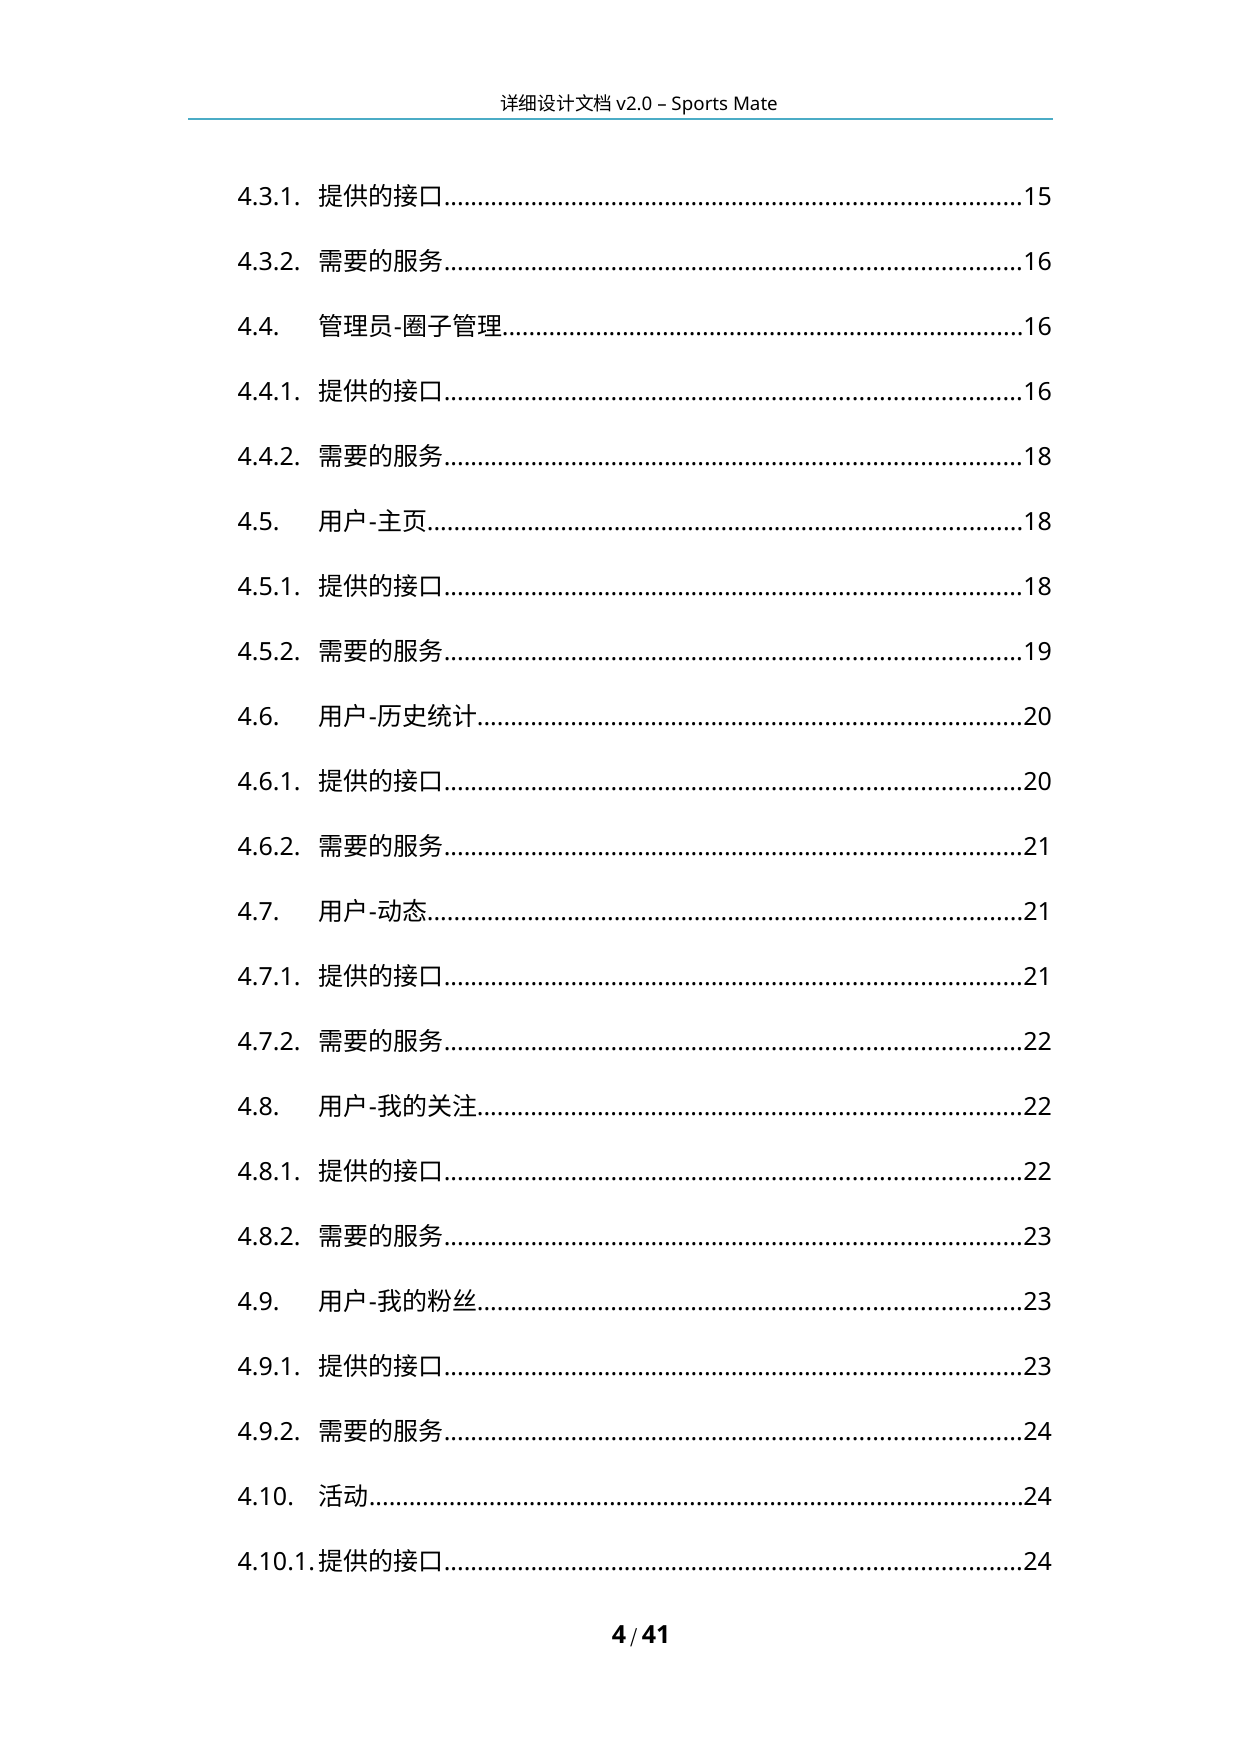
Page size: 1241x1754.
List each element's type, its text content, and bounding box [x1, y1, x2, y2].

text 4.7.1. 提供的接口 21 [237, 942, 1053, 1007]
text 4.4.1. 提供的接口 16 [237, 357, 1053, 422]
text 4.8.2. 需要的服务 23 [237, 1202, 1053, 1267]
text 4.3.2. 需要的服务 16 [237, 227, 1053, 292]
text 4.10. 活动 24 [237, 1462, 1053, 1527]
text 4.6.1. 提供的接口 20 [237, 747, 1053, 812]
text 4.6. 用户-历史统计 20 [237, 682, 1053, 747]
text 4.7.2. 需要的服务 22 [237, 1007, 1053, 1072]
text 4.9.2. 需要的服务 24 [237, 1397, 1053, 1462]
text 4.10.1. 提供的接口 24 [237, 1527, 1053, 1592]
text 4.8. 用户-我的关注 22 [237, 1072, 1053, 1137]
text 4.5.1. 提供的接口 18 [237, 552, 1053, 617]
text 4.9. 用户-我的粉丝 23 [237, 1267, 1053, 1332]
text 4.3.1. 提供的接口 15 [237, 162, 1053, 227]
text 4.8.1. 提供的接口 22 [237, 1137, 1053, 1202]
text 4.4.2. 需要的服务 18 [237, 422, 1053, 487]
text 4.9.1. 提供的接口 23 [237, 1332, 1053, 1397]
text 4.5.2. 需要的服务 19 [237, 617, 1053, 682]
text 4.5. 用户-主页 18 [237, 487, 1053, 552]
text 4.4. 管理员-圈子管理 16 [237, 292, 1053, 357]
text 4.7. 用户-动态 21 [237, 877, 1053, 942]
text 4.6.2. 需要的服务 21 [237, 812, 1053, 877]
